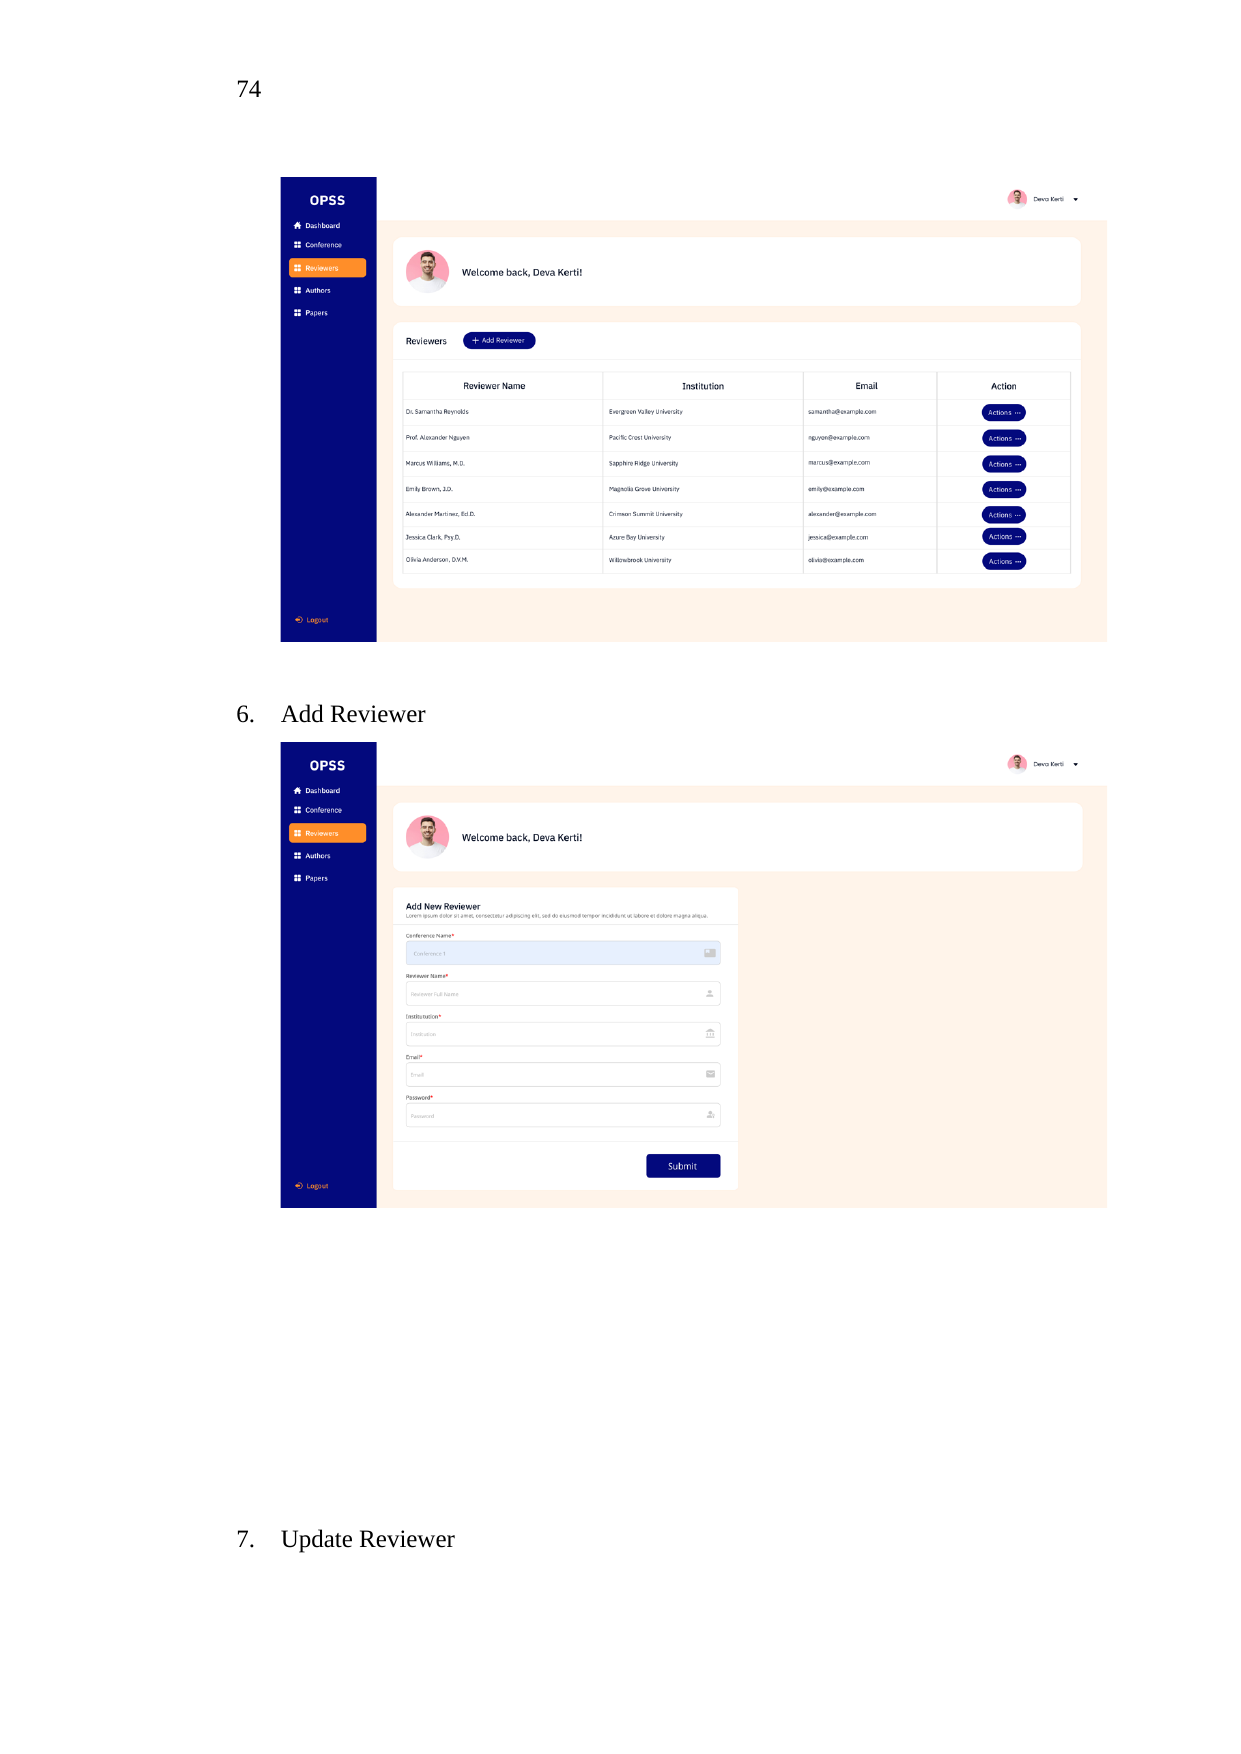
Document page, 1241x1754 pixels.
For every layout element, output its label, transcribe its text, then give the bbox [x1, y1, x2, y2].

list Add Reviewer [236, 699, 1063, 728]
picture [280, 177, 1108, 642]
list Update Reviewer [236, 1524, 1063, 1553]
picture [280, 742, 1108, 1208]
